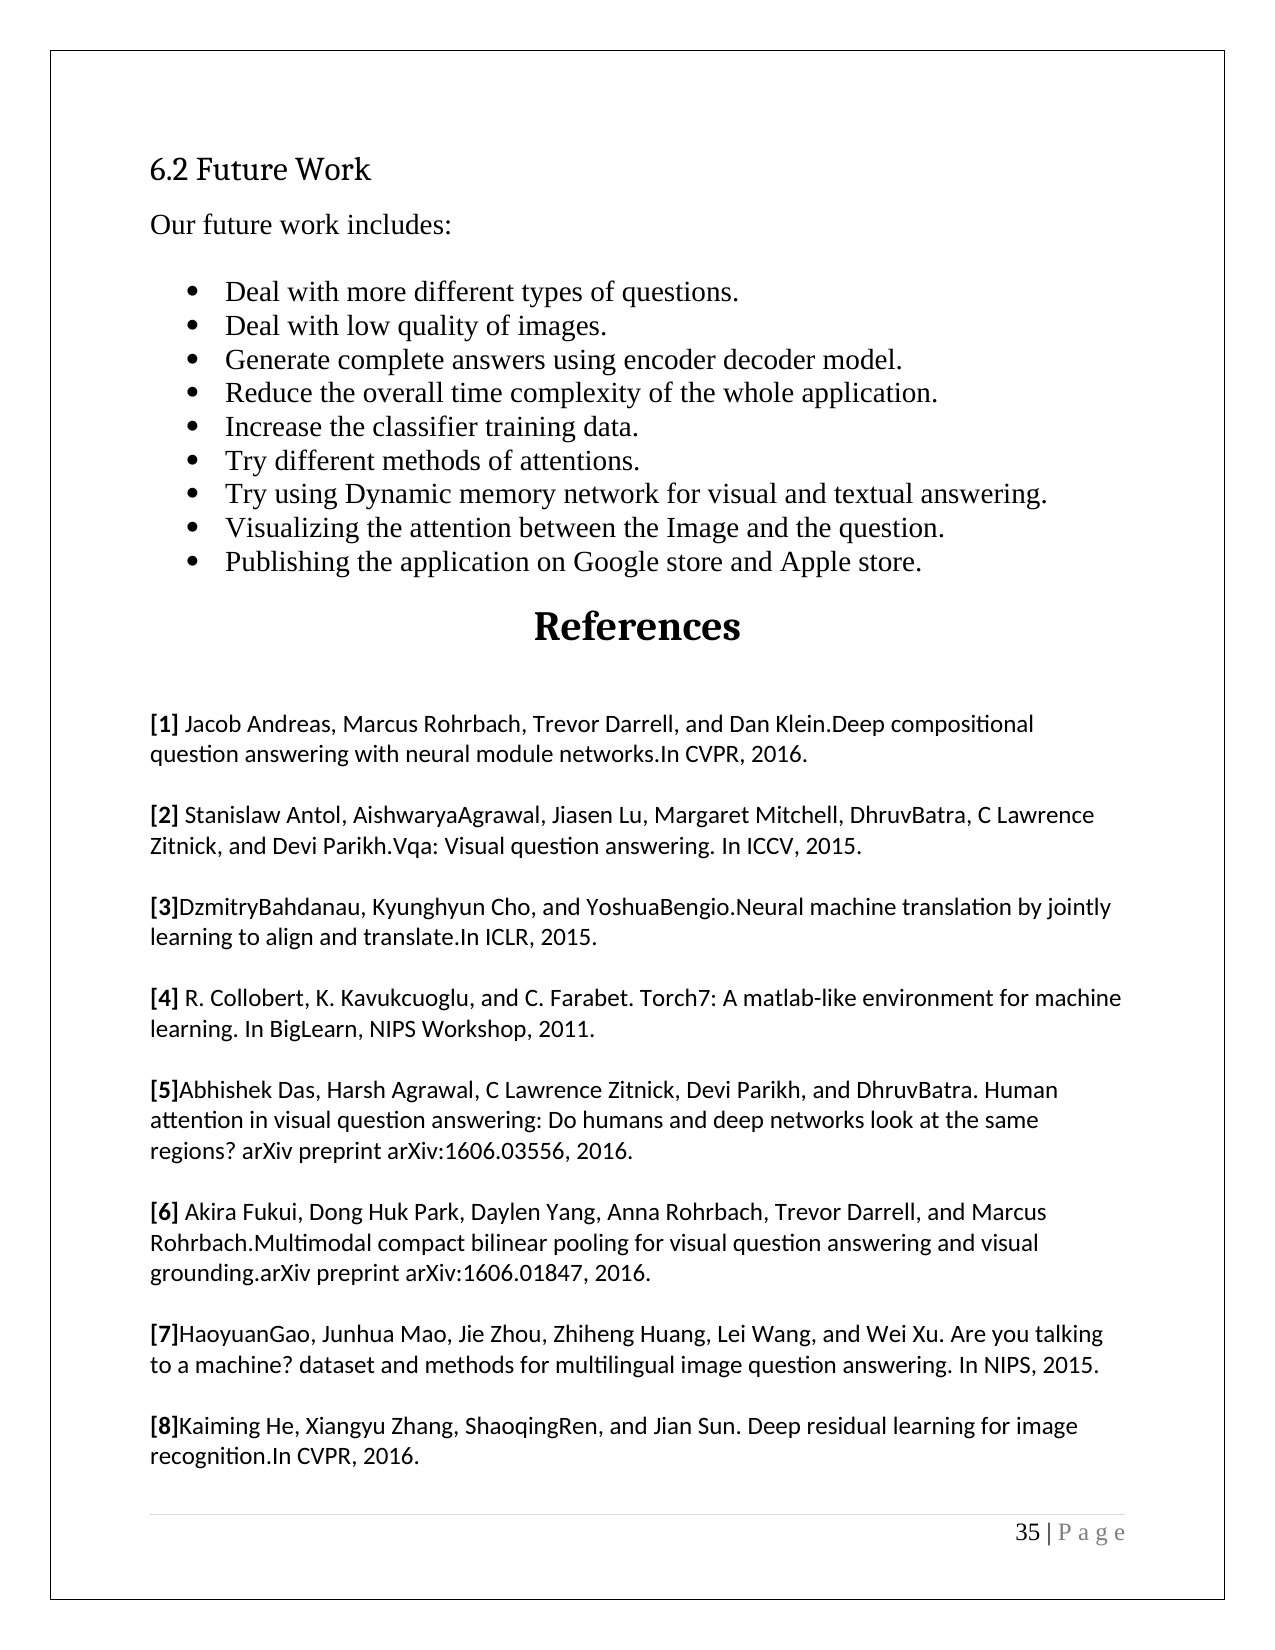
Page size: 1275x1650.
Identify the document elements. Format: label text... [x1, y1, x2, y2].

text [1] Jacob Andreas, Marcus Rohrbach, Trevor Darrell, and Dan Klein.Deep compositional question answering with neural module networks.In CVPR, 2016. [150, 708, 1125, 769]
text [3]DzmitryBahdanau, Kyunghyun Cho, and YoshuaBengio.Neural machine translation by jointly learning to align and translate.In ICLR, 2015. [150, 891, 1125, 952]
list Try different methods of attentions. [187, 443, 1125, 476]
list Deal with low quality of images. [187, 308, 1125, 342]
list Reduce the overall time complexity of the whole application. [187, 376, 1125, 409]
list Increase the classifier training data. [187, 409, 1125, 443]
list Deal with more different types of questions. [187, 274, 1125, 308]
list Publishing the application on Google store and Apple store. [187, 544, 1125, 577]
text Our future work includes: [150, 207, 1125, 241]
text [4] R. Collobert, K. Kavukcuoglu, and C. Farabet. Torch7: A matlab-like environment for machine learning. In BigLearn, NIPS Workshop, 2011. [150, 982, 1125, 1043]
text [5]Abhishek Das, Harsh Agrawal, C Lawrence Zitnick, Devi Parikh, and DhruvBatra. Human attention in visual question answering: Do humans and deep networks look at the same regions? arXiv preprint arXiv:1606.03556, 2016. [150, 1074, 1125, 1166]
text [8]Kaiming He, Xiangyu Zhang, ShaoqingRen, and Jian Sun. Deep residual learning for image recognition.In CVPR, 2016. [150, 1410, 1125, 1471]
list Try using Dynamic memory network for visual and textual answering. [187, 476, 1125, 510]
text [7]HaoyuanGao, Junhua Mao, Jie Zhou, Zhiheng Huang, Lei Wang, and Wei Xu. Are you talking to a machine? dataset and methods for multilingual image question answering. In NIPS, 2015. [150, 1318, 1125, 1379]
list Visualizing the attention between the Image and the question. [187, 510, 1125, 544]
text [6] Akira Fukui, Dong Huk Park, Daylen Yang, Anna Rohrbach, Trevor Darrell, and Marcus Rohrbach.Multimodal compact bilinear pooling for visual question answering and visual grounding.arXiv preprint arXiv:1606.01847, 2016. [150, 1196, 1125, 1288]
subtitle References [150, 602, 1125, 650]
subtitle 6.2 Future Work [150, 150, 1125, 188]
text [2] Stanislaw Antol, AishwaryaAgrawal, Jiasen Lu, Margaret Mitchell, DhruvBatra, C Lawrence Zitnick, and Devi Parikh.Vqa: Visual question answering. In ICCV, 2015. [150, 799, 1125, 860]
list Generate complete answers using encoder decoder model. [187, 342, 1125, 376]
